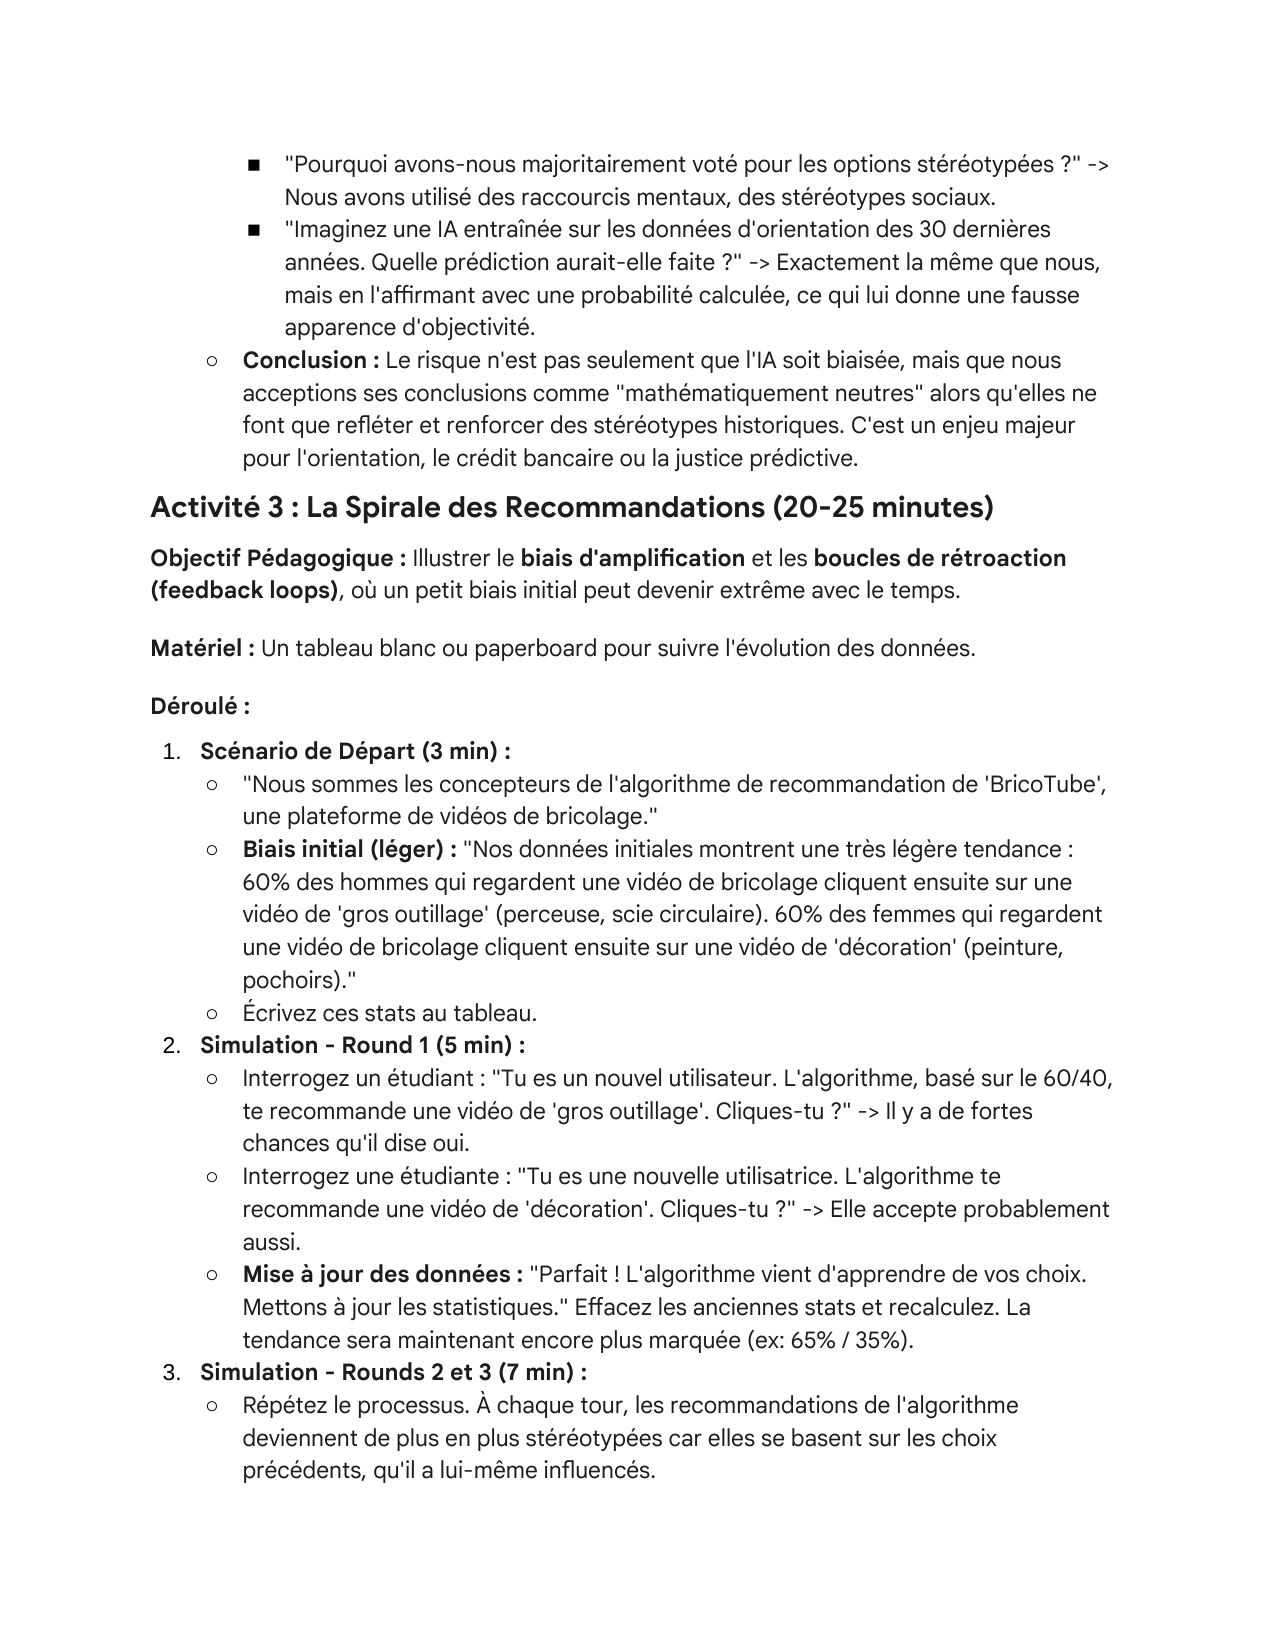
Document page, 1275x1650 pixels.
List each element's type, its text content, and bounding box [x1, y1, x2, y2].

list "Nous sommes les concepteurs de l'algorithme de recommandation de 'BricoTube', une plateforme de vidéos de bricolage." [205, 770, 1125, 831]
list Interrogez un étudiant : "Tu es un nouvel utilisateur. L'algorithme, basé sur le 60/40, te recommande une vidéo de 'gros outillage'. Cliques-tu ?" -> Il y a de fortes chances qu'il dise oui. [205, 1064, 1125, 1158]
list Scénario de Départ (3 min) : [162, 737, 1125, 766]
list Simulation - Rounds 2 et 3 (7 min) : [162, 1358, 1125, 1387]
list Simulation - Round 1 (5 min) : [162, 1031, 1125, 1060]
text Déroulé : [150, 692, 1125, 721]
text Matériel : Un tableau blanc ou paperboard pour suivre l'évolution des données. [150, 634, 1125, 663]
list Conclusion : Le risque n'est pas seulement que l'IA soit biaisée, mais que nous acceptions ses conclusions comme "mathématiquement neutres" alors qu'elles ne font que refléter et renforcer des stéréotypes historiques. C'est un enjeu majeur pour l'orientation, le crédit bancaire ou la justice prédictive. [205, 346, 1125, 473]
list Répétez le processus. À chaque tour, les recommandations de l'algorithme deviennent de plus en plus stéréotypées car elles se basent sur les choix précédents, qu'il a lui-même influencés. [205, 1391, 1125, 1485]
text Objectif Pédagogique : Illustrer le biais d'amplification et les boucles de rétroaction (feedback loops), où un petit biais initial peut devenir extrême avec le temps. [150, 544, 1125, 605]
list "Imaginez une IA entraînée sur les données d'orientation des 30 dernières années. Quelle prédiction aurait-elle faite ?" -> Exactement la même que nous, mais en l'affirmant avec une probabilité calculée, ce qui lui donne une fausse apparence d'objectivité. [247, 215, 1125, 342]
subtitle Activité 3 : La Spirale des Recommandations (20-25 minutes) [150, 489, 1125, 526]
list Écrivez ces stats au tableau. [205, 999, 1125, 1027]
list Interrogez une étudiante : "Tu es une nouvelle utilisatrice. L'algorithme te recommande une vidéo de 'décoration'. Cliques-tu ?" -> Elle accepte probablement aussi. [205, 1162, 1125, 1256]
list Mise à jour des données : "Parfait ! L'algorithme vient d'apprendre de vos choix. Mettons à jour les statistiques." Effacez les anciennes stats et recalculez. La tendance sera maintenant encore plus marquée (ex: 65% / 35%). [205, 1260, 1125, 1354]
list "Pourquoi avons-nous majoritairement voté pour les options stéréotypées ?" -> Nous avons utilisé des raccourcis mentaux, des stéréotypes sociaux. [247, 150, 1125, 211]
list Biais initial (léger) : "Nos données initiales montrent une très légère tendance : 60% des hommes qui regardent une vidéo de bricolage cliquent ensuite sur une vidéo de 'gros outillage' (perceuse, scie circulaire). 60% des femmes qui regardent une vidéo de bricolage cliquent ensuite sur une vidéo de 'décoration' (peinture, pochoirs)." [205, 835, 1125, 995]
